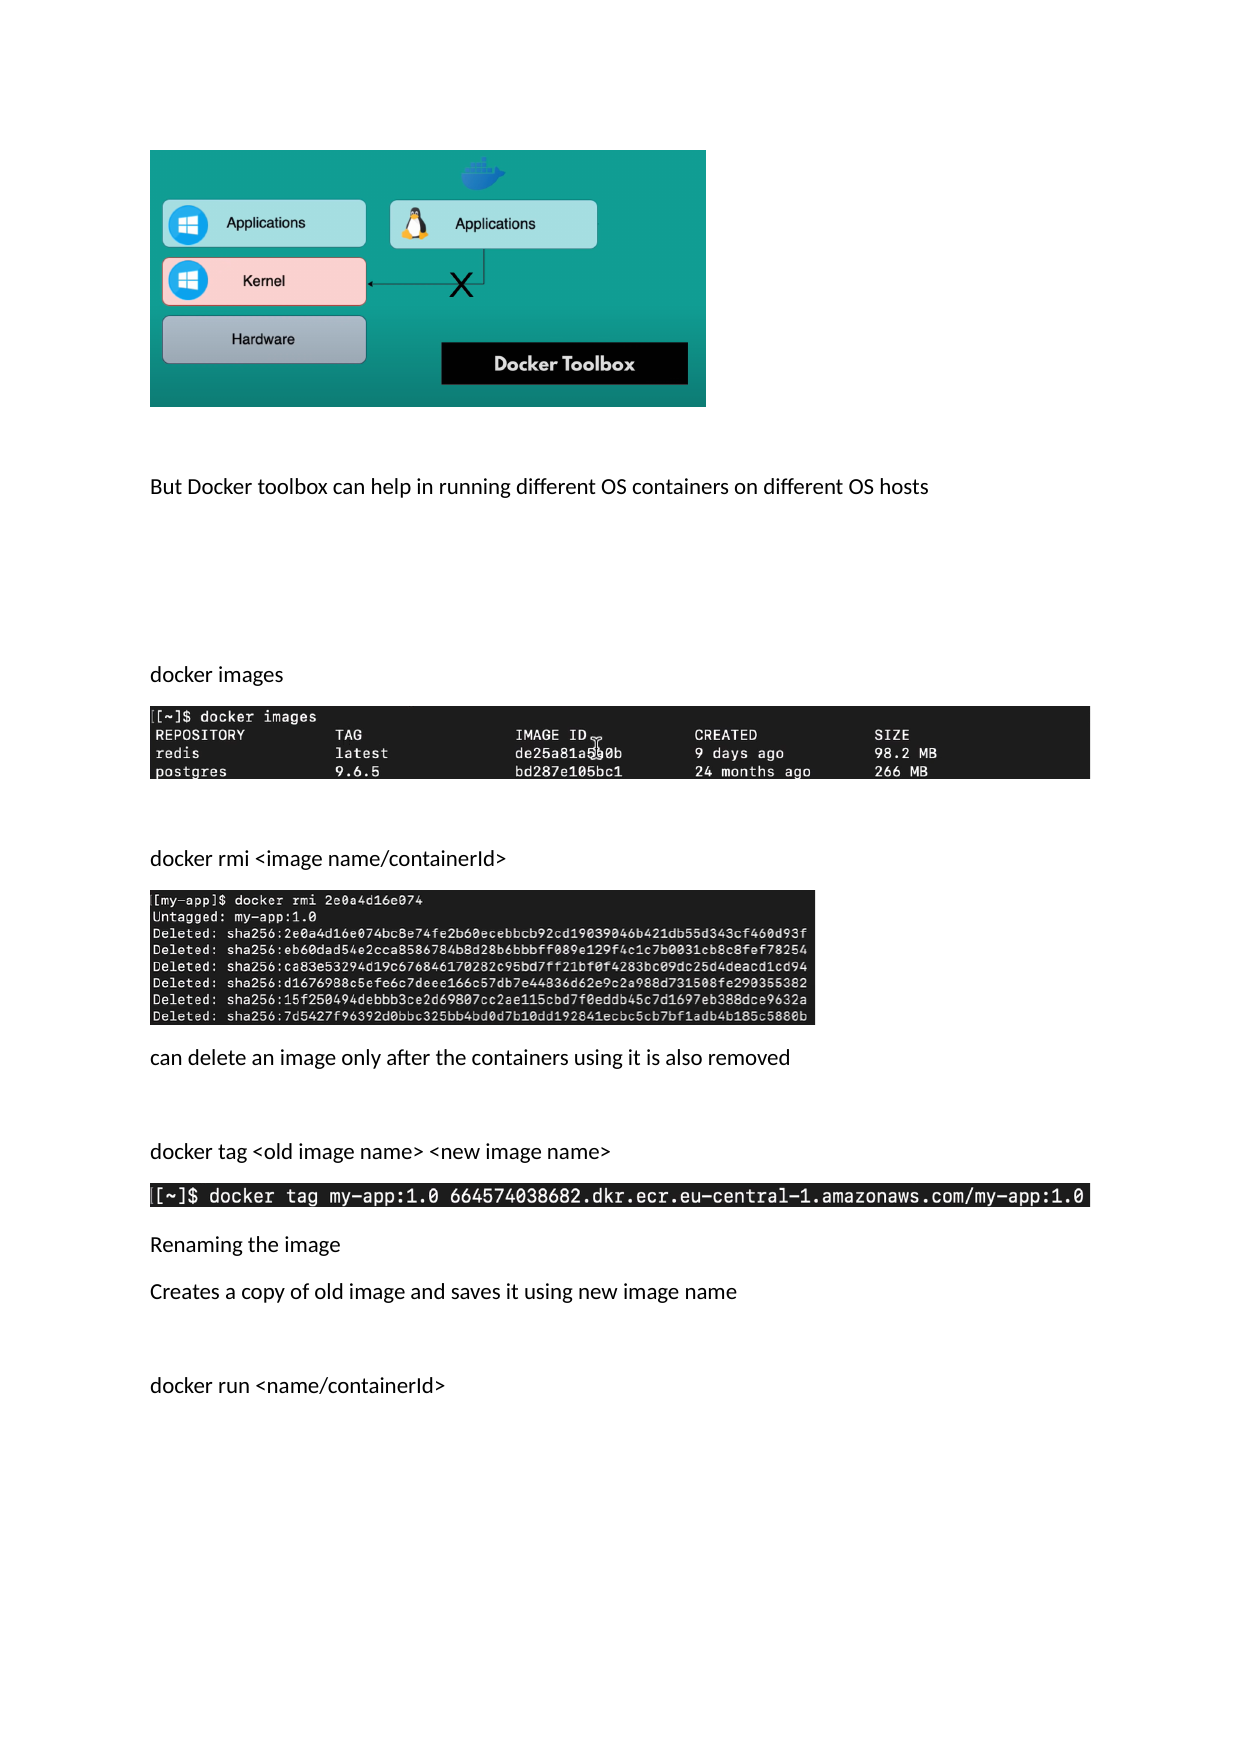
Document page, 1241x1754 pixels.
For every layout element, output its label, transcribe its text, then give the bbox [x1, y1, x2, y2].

picture [150, 890, 816, 1025]
text Creates a copy of old image and saves it using new image name [150, 1277, 1090, 1305]
picture [150, 1183, 1091, 1207]
picture [150, 706, 1091, 779]
text docker rmi <image name/containerId> [150, 844, 1090, 872]
text can delete an image only after the containers using it is also removed [150, 1043, 1090, 1071]
text docker images [150, 660, 1090, 688]
text But Docker toolbox can help in running different OS containers on different OS hosts [150, 472, 1090, 500]
text Renaming the image [150, 1231, 1090, 1258]
text docker tag <old image name> <new image name> [150, 1137, 1090, 1165]
picture [150, 150, 706, 407]
text docker run <name/containerId> [150, 1371, 1090, 1399]
